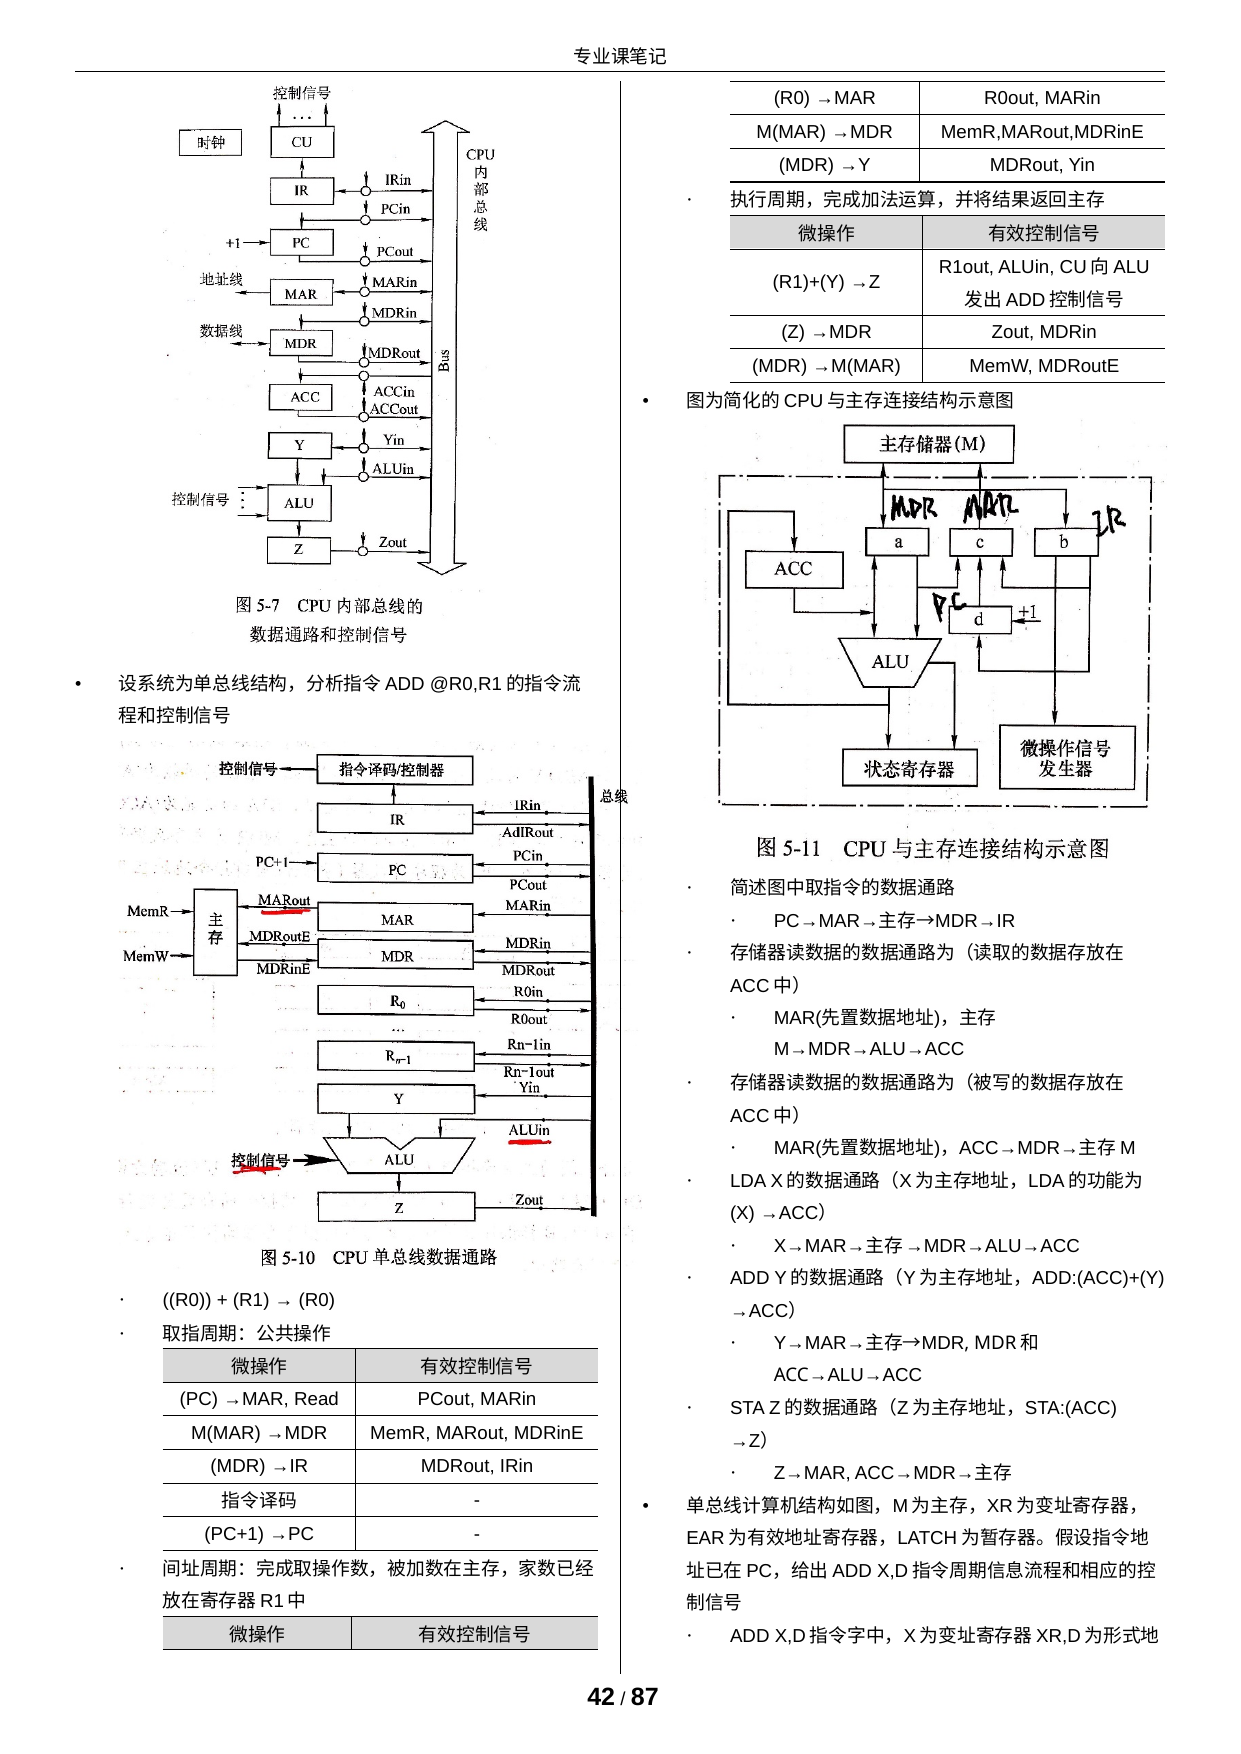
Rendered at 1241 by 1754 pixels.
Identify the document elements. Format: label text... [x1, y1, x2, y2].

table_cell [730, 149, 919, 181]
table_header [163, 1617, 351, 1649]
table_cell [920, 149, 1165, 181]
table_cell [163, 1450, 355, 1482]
picture [162, 80, 499, 646]
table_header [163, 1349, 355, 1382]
list ADD X,D指令字中，X为变址寄存器XR,D为形式地址 [686, 1618, 1165, 1650]
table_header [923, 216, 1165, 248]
list ADD Y的数据通路（Y为主存地址，ADD:(ACC)+(Y) →ACC） [686, 1260, 1165, 1325]
picture [118, 741, 620, 1273]
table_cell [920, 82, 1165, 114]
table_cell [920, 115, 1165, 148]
list MAR(先置数据地址)，主存M→MDR→ALU→ACC [730, 1000, 1165, 1065]
list 存储器读数据的数据通路为（被写的数据存放在ACC中） [686, 1065, 1165, 1130]
list 简述图中取指令的数据通路 [686, 870, 1165, 903]
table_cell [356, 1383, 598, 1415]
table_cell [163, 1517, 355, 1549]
list Y→MAR→主存→MDR, MDR和ACC→ALU→ACC [730, 1325, 1165, 1390]
picture [686, 418, 1168, 867]
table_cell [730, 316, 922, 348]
list STA Z的数据通路（Z为主存地址，STA:(ACC) →Z） [686, 1390, 1165, 1455]
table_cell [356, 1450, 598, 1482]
text 单总线计算机结构如图，M为主存，XR为变址寄存器，EAR为有效地址寄存器，LATCH为暂存器。假设指令地址已在PC，给出ADD X,D指令周期信息流程和相应的控制信号 [642, 1488, 1165, 1618]
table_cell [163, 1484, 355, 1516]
list MAR(先置数据地址)，ACC→MDR→主存M [730, 1130, 1165, 1163]
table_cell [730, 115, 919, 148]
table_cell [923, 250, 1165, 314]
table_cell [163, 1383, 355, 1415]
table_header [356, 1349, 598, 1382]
list Z→MAR, ACC→MDR→主存 [730, 1455, 1165, 1488]
list ((R0)) + (R1) → (R0) [119, 1283, 598, 1316]
picture [621, 741, 642, 1273]
list PC→MAR→主存→MDR→IR [730, 903, 1165, 935]
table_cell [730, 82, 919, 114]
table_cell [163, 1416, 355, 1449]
list 间址周期：完成取操作数，被加数在主存，家数已经放在寄存器R1中 [119, 1551, 598, 1616]
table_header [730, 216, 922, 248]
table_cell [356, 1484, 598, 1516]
list 执行周期，完成加法运算，并将结果返回主存 [686, 182, 1165, 215]
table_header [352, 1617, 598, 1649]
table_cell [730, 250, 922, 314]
list 取指周期：公共操作 [119, 1316, 598, 1348]
list 存储器读数据的数据通路为（读取的数据存放在ACC中） [686, 935, 1165, 1000]
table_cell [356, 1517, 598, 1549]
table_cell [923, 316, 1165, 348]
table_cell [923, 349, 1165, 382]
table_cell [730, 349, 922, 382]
list LDA X的数据通路（X为主存地址，LDA的功能为(X) →ACC） [686, 1163, 1165, 1228]
list X→MAR→主存 →MDR→ALU→ACC [730, 1228, 1165, 1260]
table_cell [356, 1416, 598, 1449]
